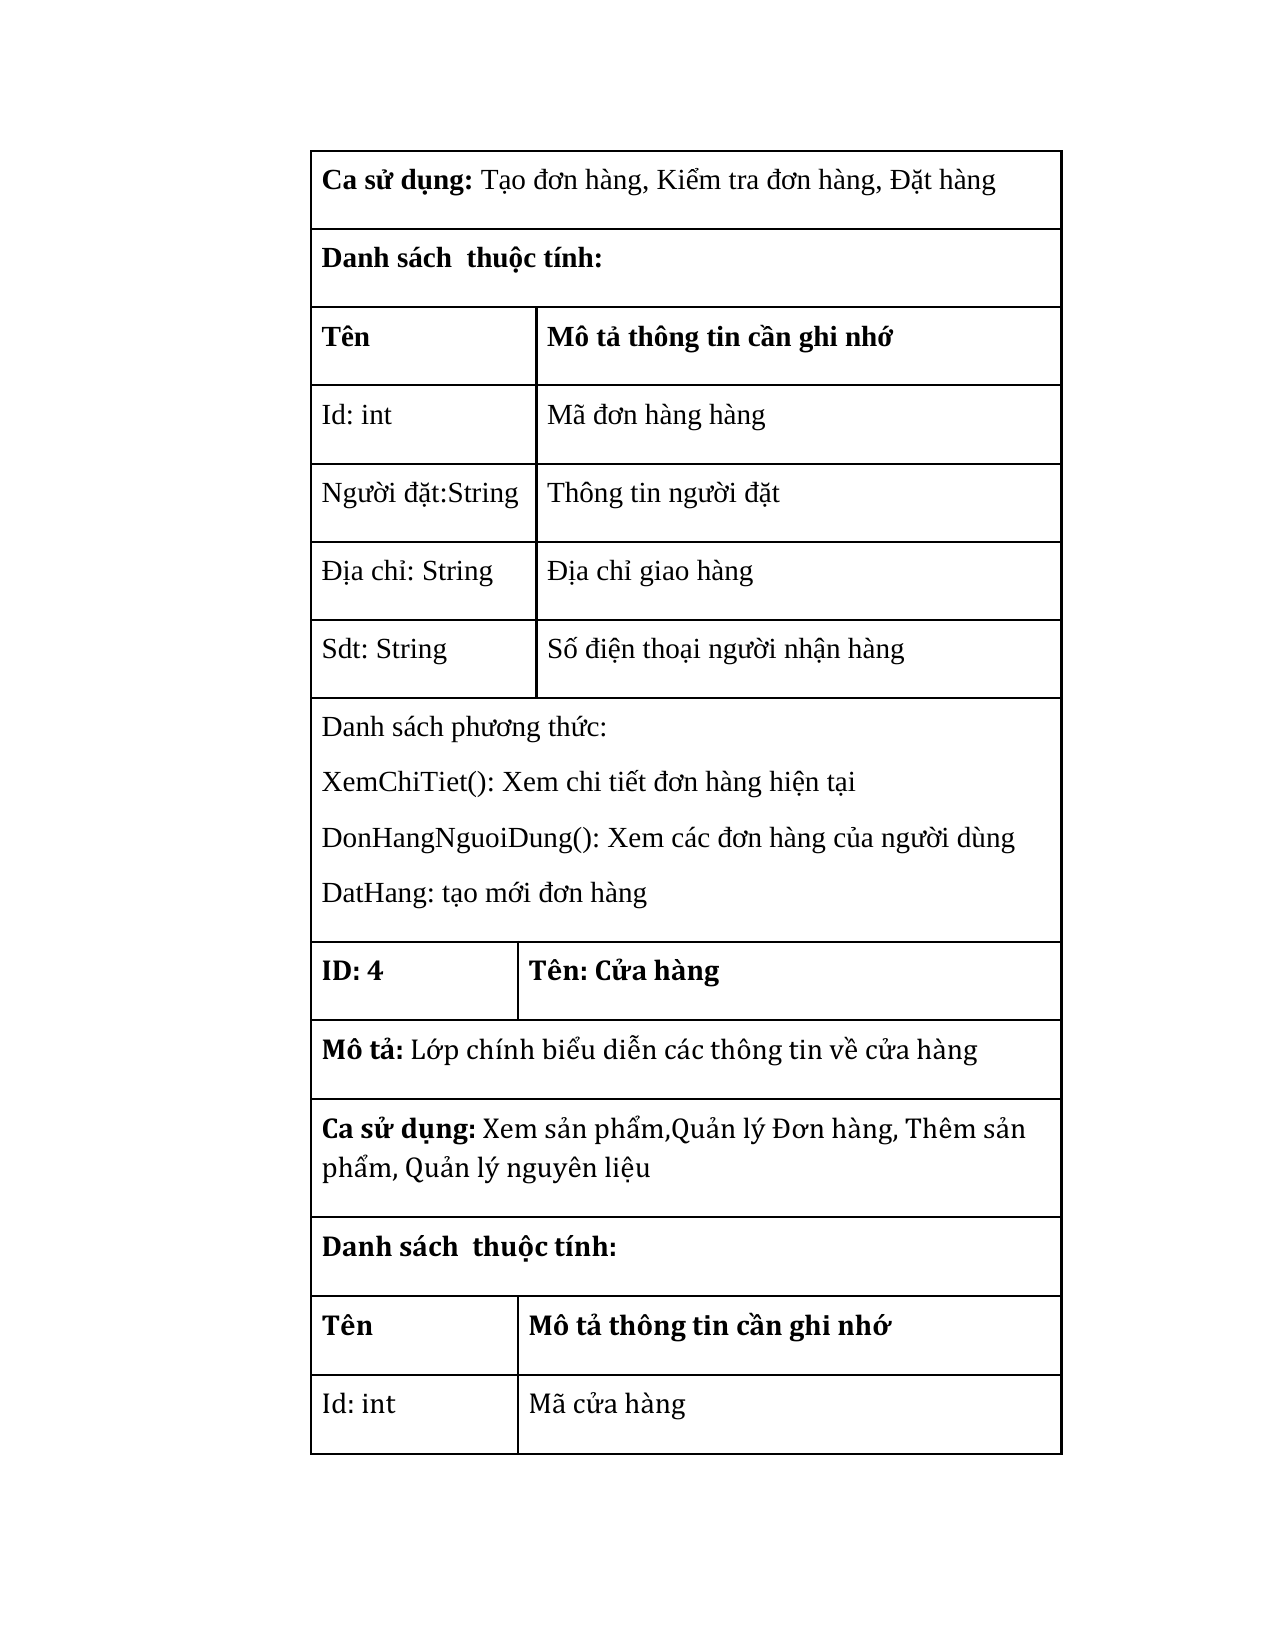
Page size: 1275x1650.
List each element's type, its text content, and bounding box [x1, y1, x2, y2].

table_cell Sdt: String [312, 621, 535, 697]
table_cell Danh sách phương thức: XemChiTiet(): Xem chi tiết đơn hàng hiện tại DonHangNguoiDung(): Xem các đơn hàng của người dùng DatHang: tạo mới đơn hàng [312, 699, 1060, 941]
table_cell Mô tả thông tin cần ghi nhớ [519, 1297, 1060, 1374]
table_cell Ca sử dụng: Tạo đơn hàng, Kiểm tra đơn hàng, Đặt hàng [312, 152, 1060, 228]
table_cell Danh sách thuộc tính: [312, 1218, 1060, 1295]
table_cell Người đặt:String [312, 465, 535, 541]
table_cell Mô tả thông tin cần ghi nhớ [538, 308, 1060, 384]
table_cell Địa chỉ giao hàng [538, 543, 1060, 619]
table_cell Mã cửa hàng [519, 1376, 1060, 1452]
table_cell ID: 4 [312, 943, 517, 1019]
table_cell Tên [312, 308, 535, 384]
table_cell Tên: Cửa hàng [519, 943, 1060, 1019]
table_cell Tên [312, 1297, 517, 1374]
table_cell Địa chỉ: String [312, 543, 535, 619]
table_cell Thông tin người đặt [538, 465, 1060, 541]
table_cell Số điện thoại người nhận hàng [538, 621, 1060, 697]
table_cell Id: int [312, 386, 535, 462]
table_cell Ca sử dụng: Xem sản phẩm,Quản lý Đơn hàng, Thêm sản phẩm, Quản lý nguyên liệu [312, 1100, 1060, 1216]
table_cell Danh sách thuộc tính: [312, 230, 1060, 306]
table_cell Id: int [312, 1376, 517, 1452]
table_cell Mã đơn hàng hàng [538, 386, 1060, 462]
table_cell Mô tả: Lớp chính biểu diễn các thông tin về cửa hàng [312, 1021, 1060, 1098]
